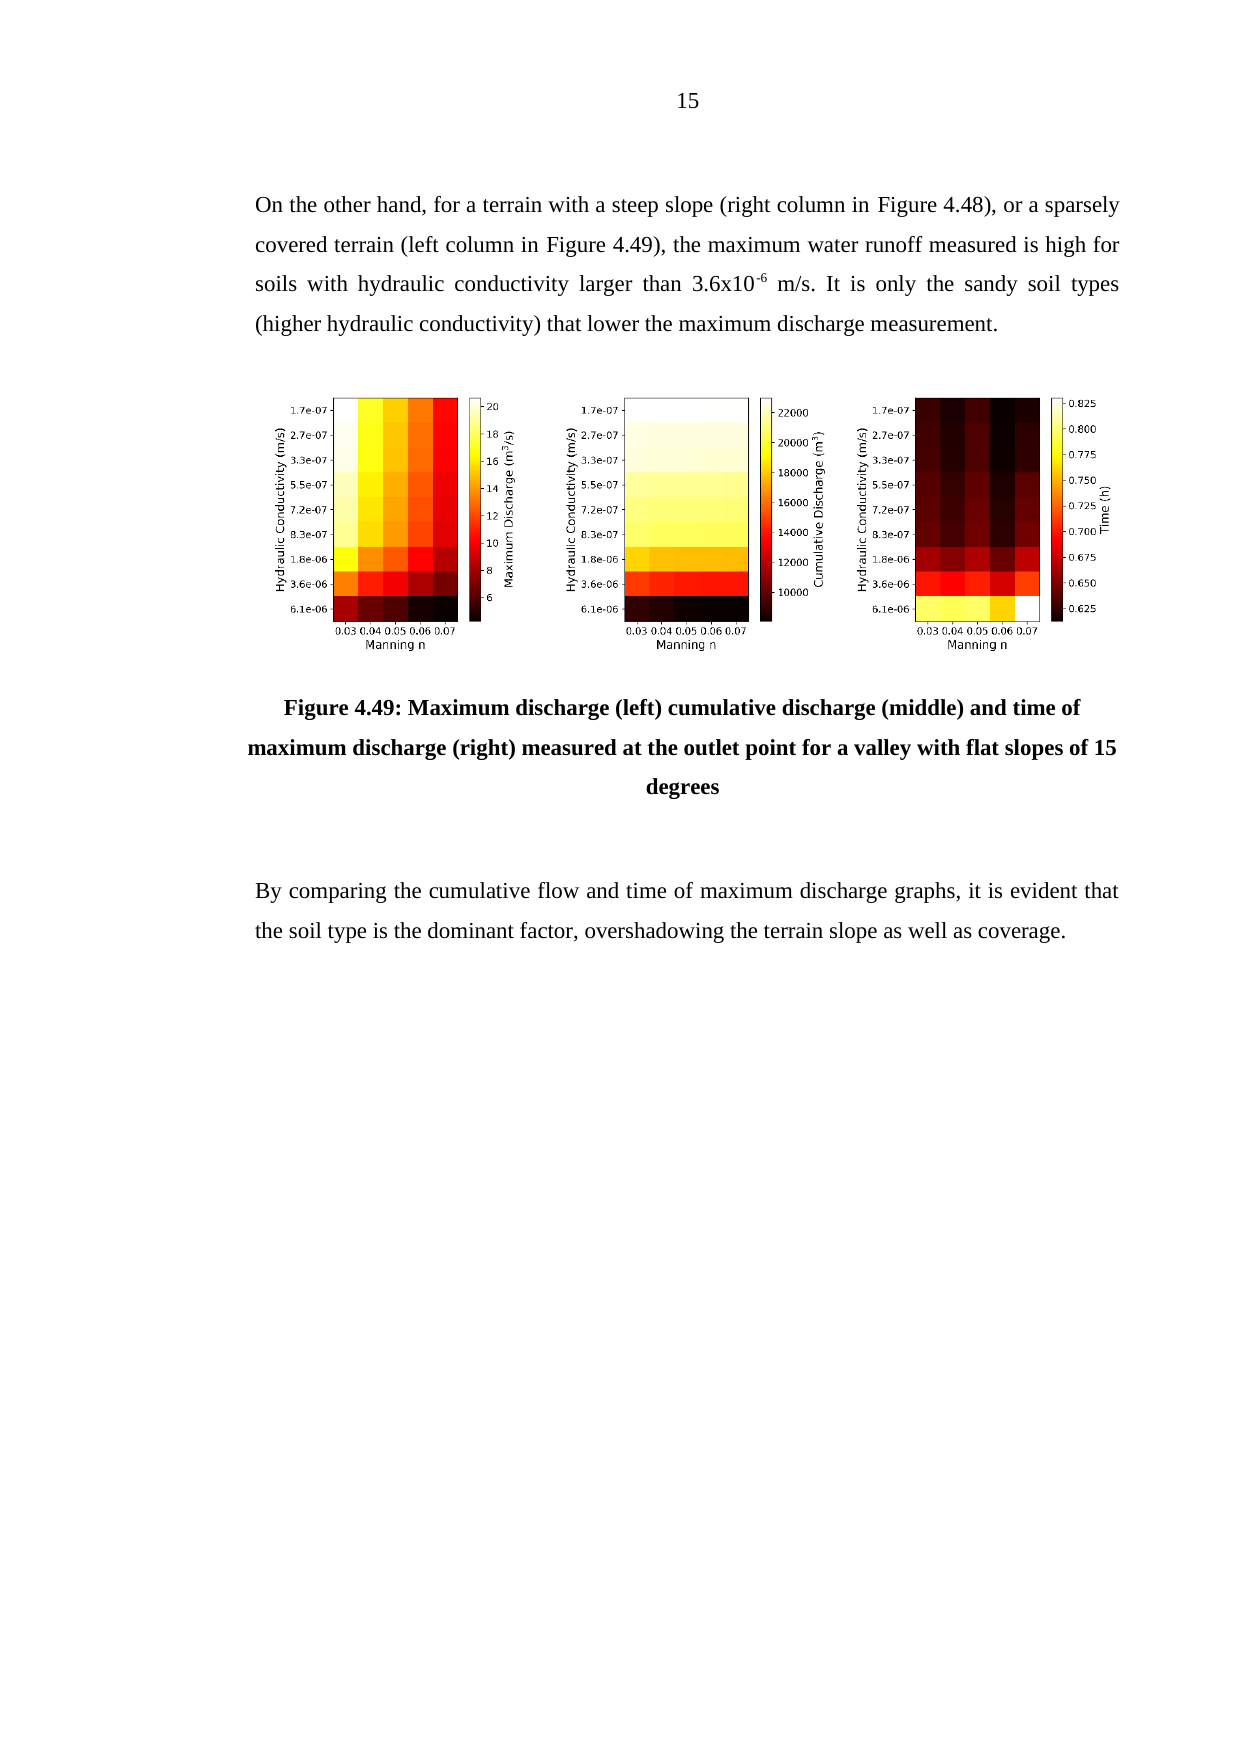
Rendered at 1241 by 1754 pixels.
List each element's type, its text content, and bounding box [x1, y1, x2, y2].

picture [259, 362, 1122, 658]
text By comparing the cumulative flow and time of maximum discharge graphs, it is evident that the soil type is the dominant factor, overshadowing the terrain slope as well as coverage. [255, 877, 1120, 943]
